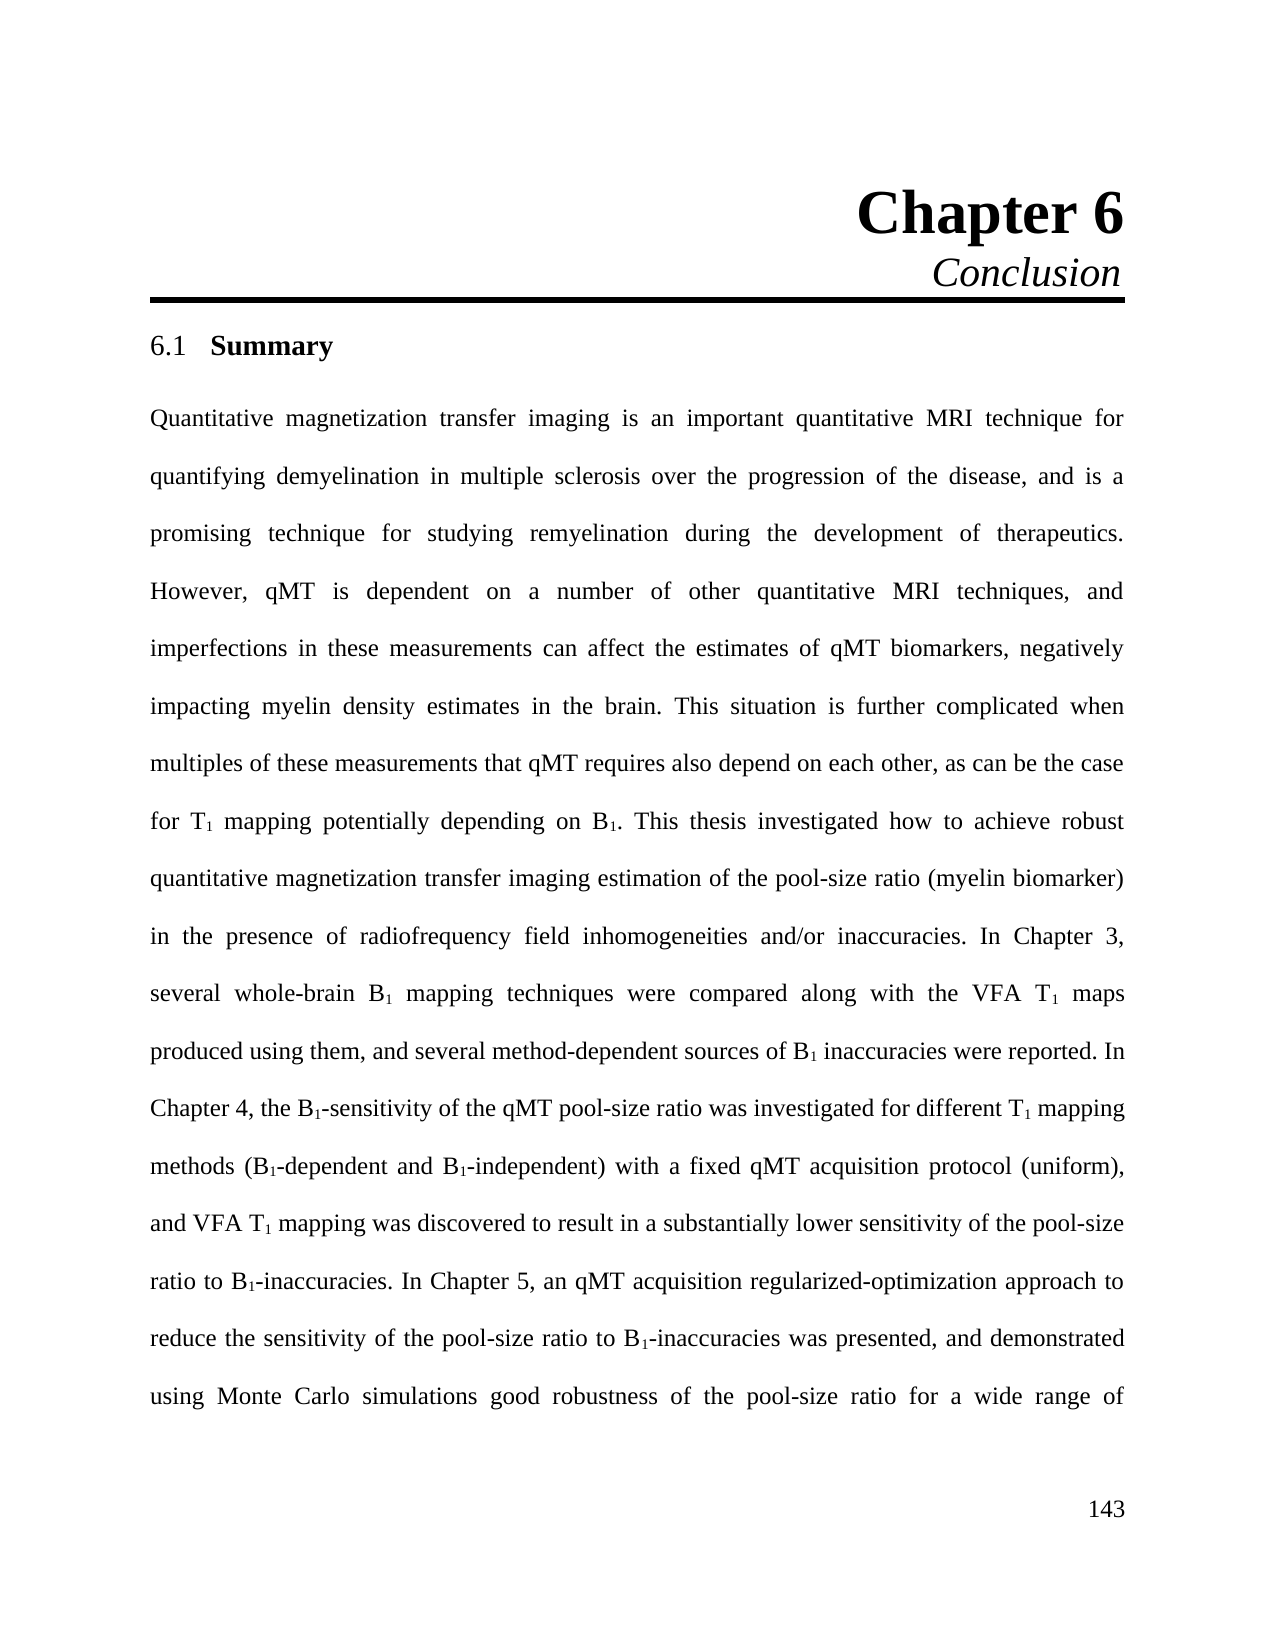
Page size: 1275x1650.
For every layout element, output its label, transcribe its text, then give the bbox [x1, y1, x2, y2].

subtitle Summary [150, 328, 1125, 362]
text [150, 403, 1125, 1410]
subtitle Conclusion [150, 175, 1125, 297]
